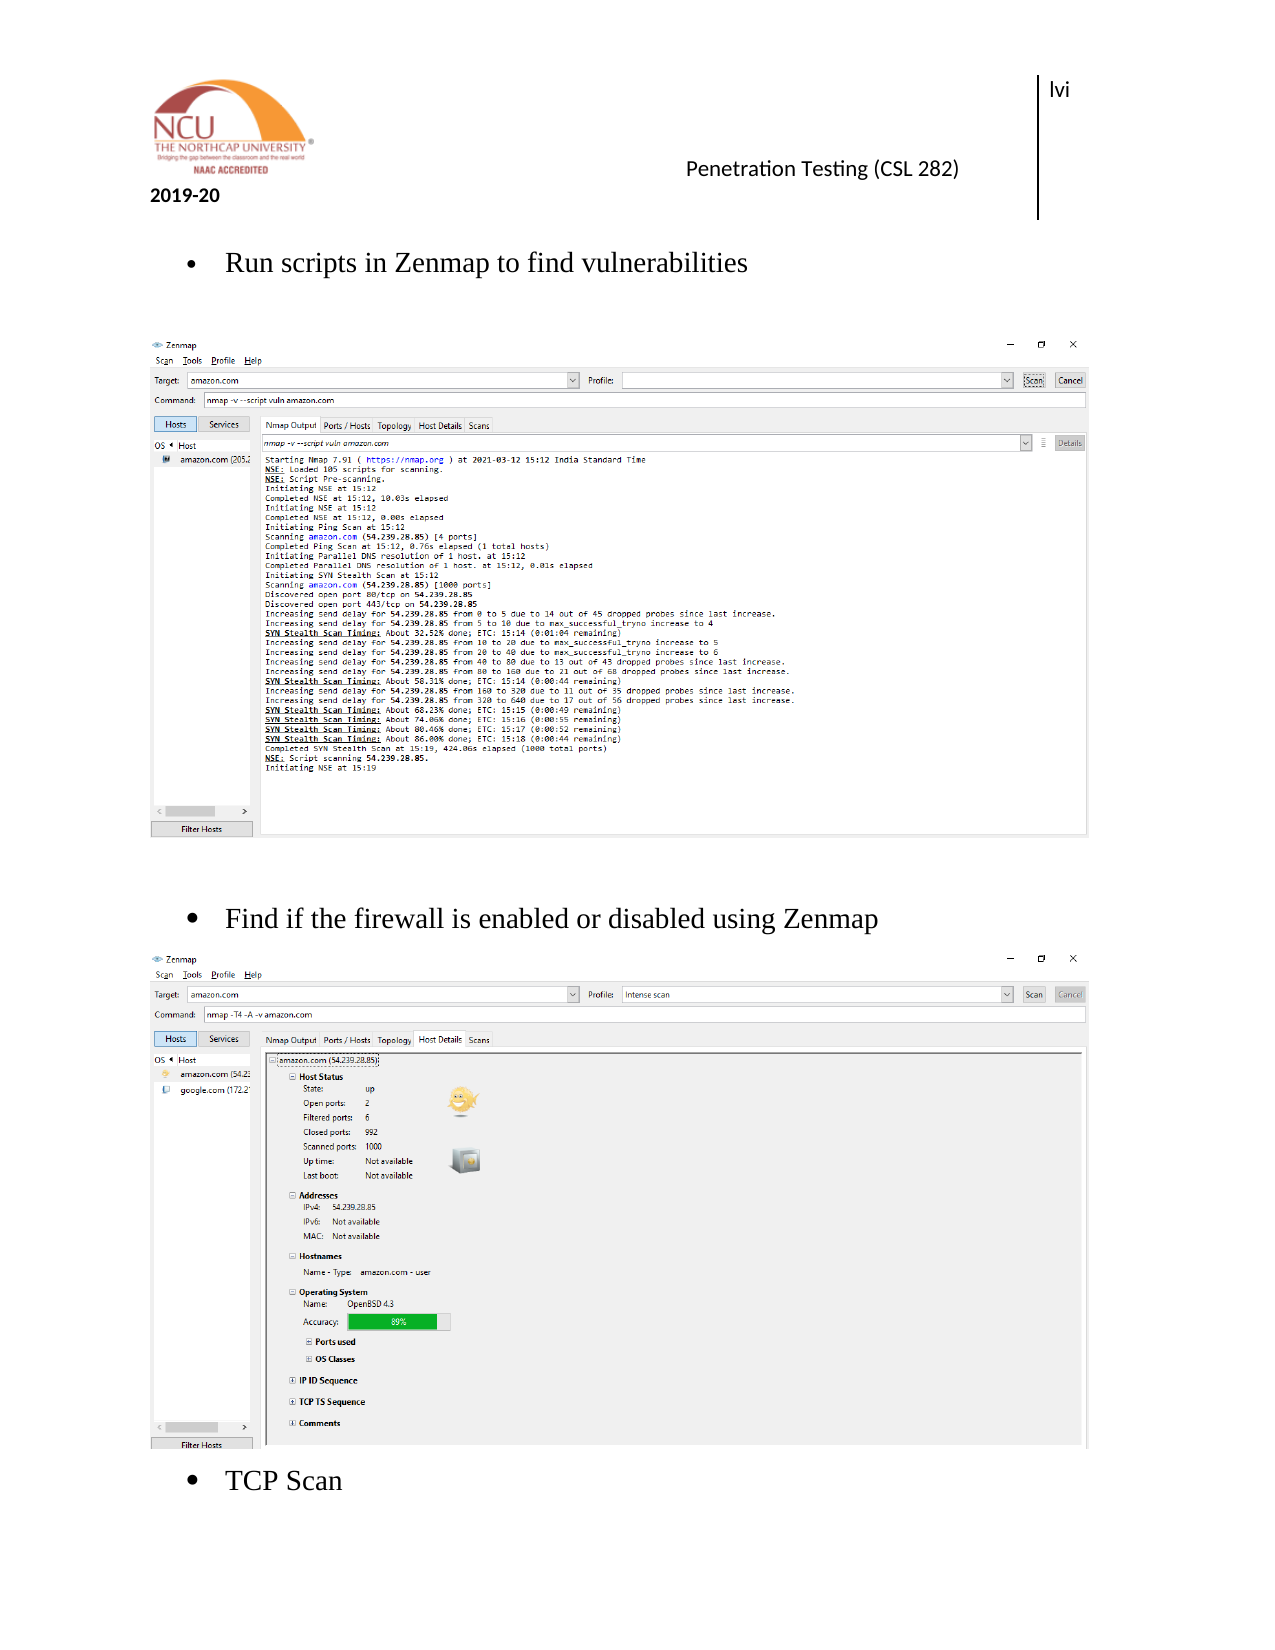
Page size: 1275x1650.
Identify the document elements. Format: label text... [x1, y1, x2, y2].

list Run scripts in Zenmap to find vulnerabilities [187, 245, 1122, 278]
picture [150, 951, 1089, 1449]
list Find if the firewall is enabled or disabled using Zenmap [187, 901, 1122, 935]
picture [150, 337, 1089, 838]
list TCP Scan [187, 1463, 1122, 1496]
picture [150, 75, 314, 177]
